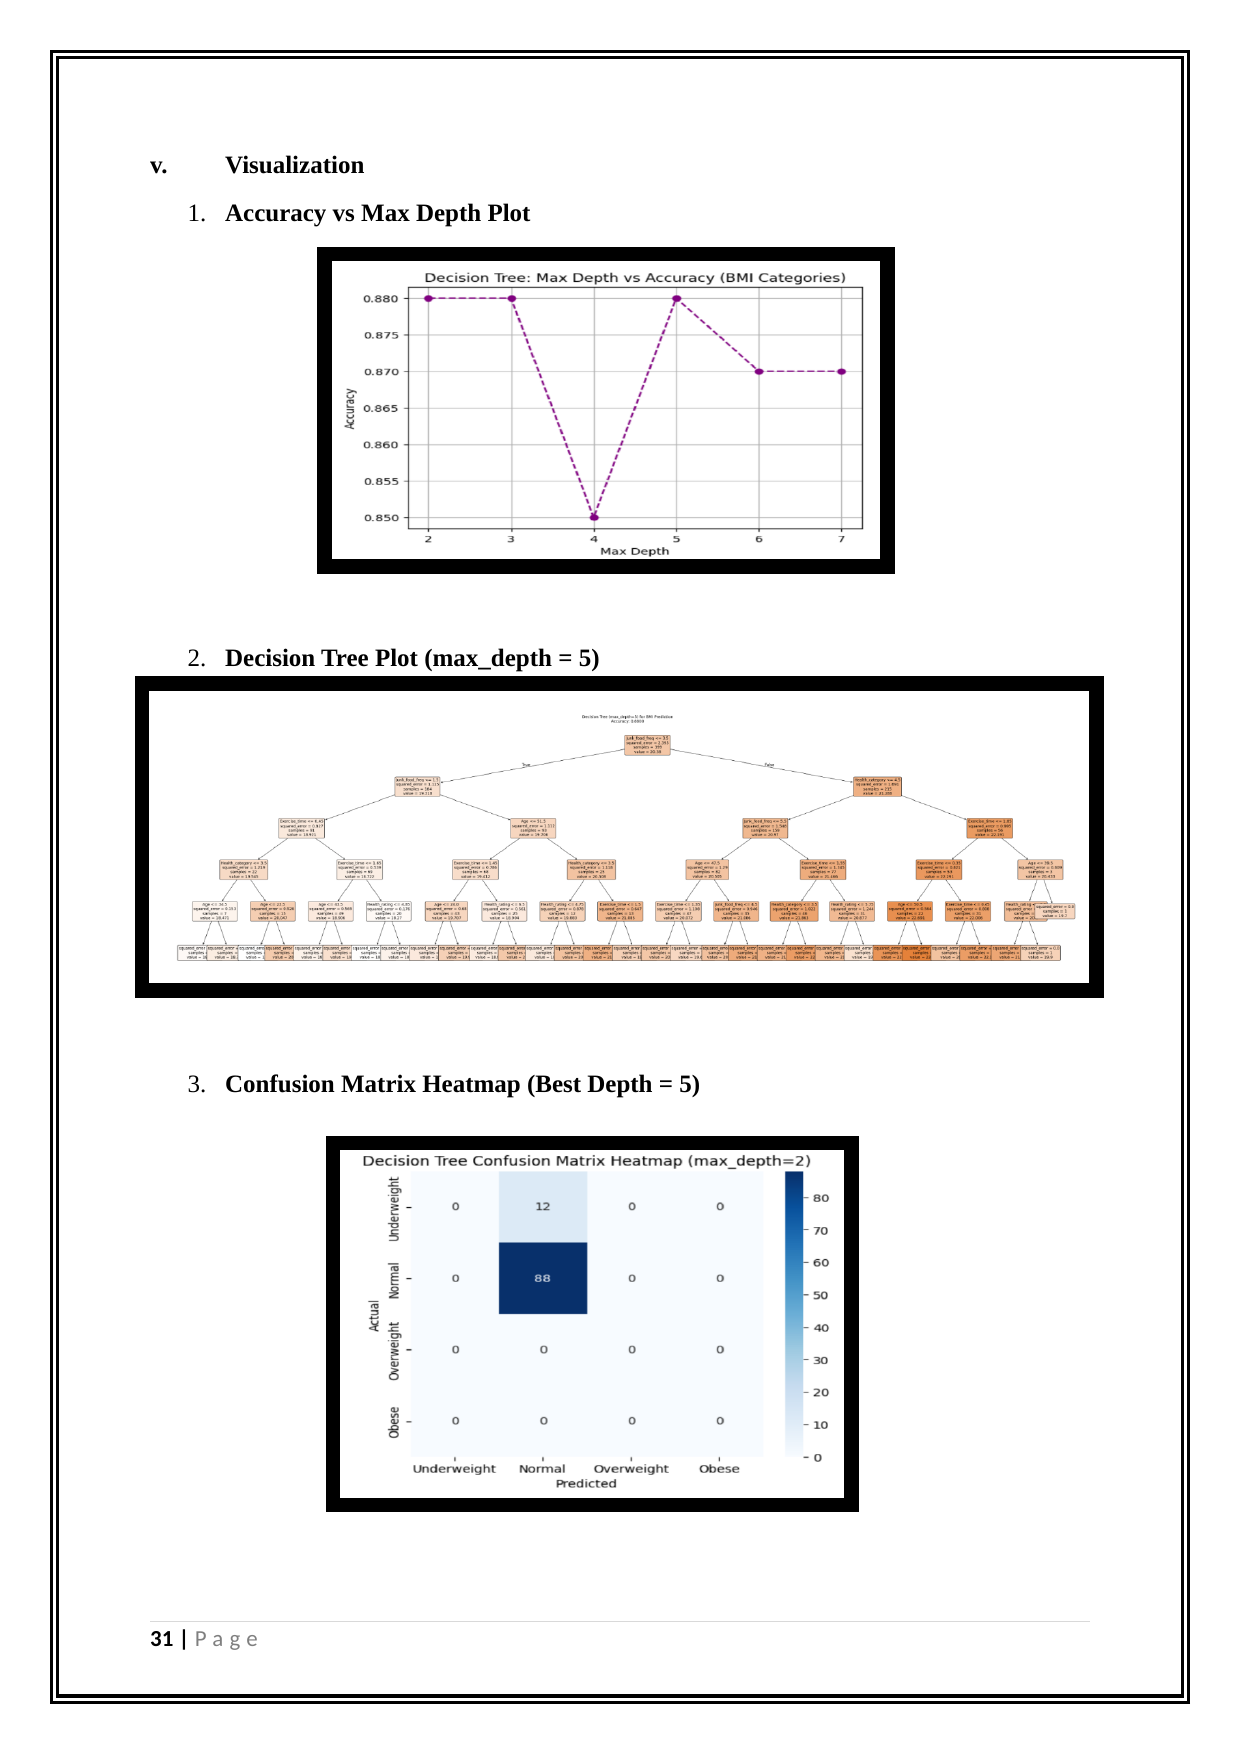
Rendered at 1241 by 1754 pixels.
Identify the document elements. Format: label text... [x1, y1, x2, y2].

list Accuracy vs Max Depth Plot [187, 198, 1090, 226]
picture [340, 1150, 844, 1498]
list Decision Tree Plot (max_depth = 5) [187, 643, 1090, 672]
picture [332, 261, 880, 559]
list Visualization [150, 150, 1090, 179]
picture [149, 691, 1089, 983]
list Confusion Matrix Heatmap (Best Depth = 5) [187, 1069, 1090, 1098]
